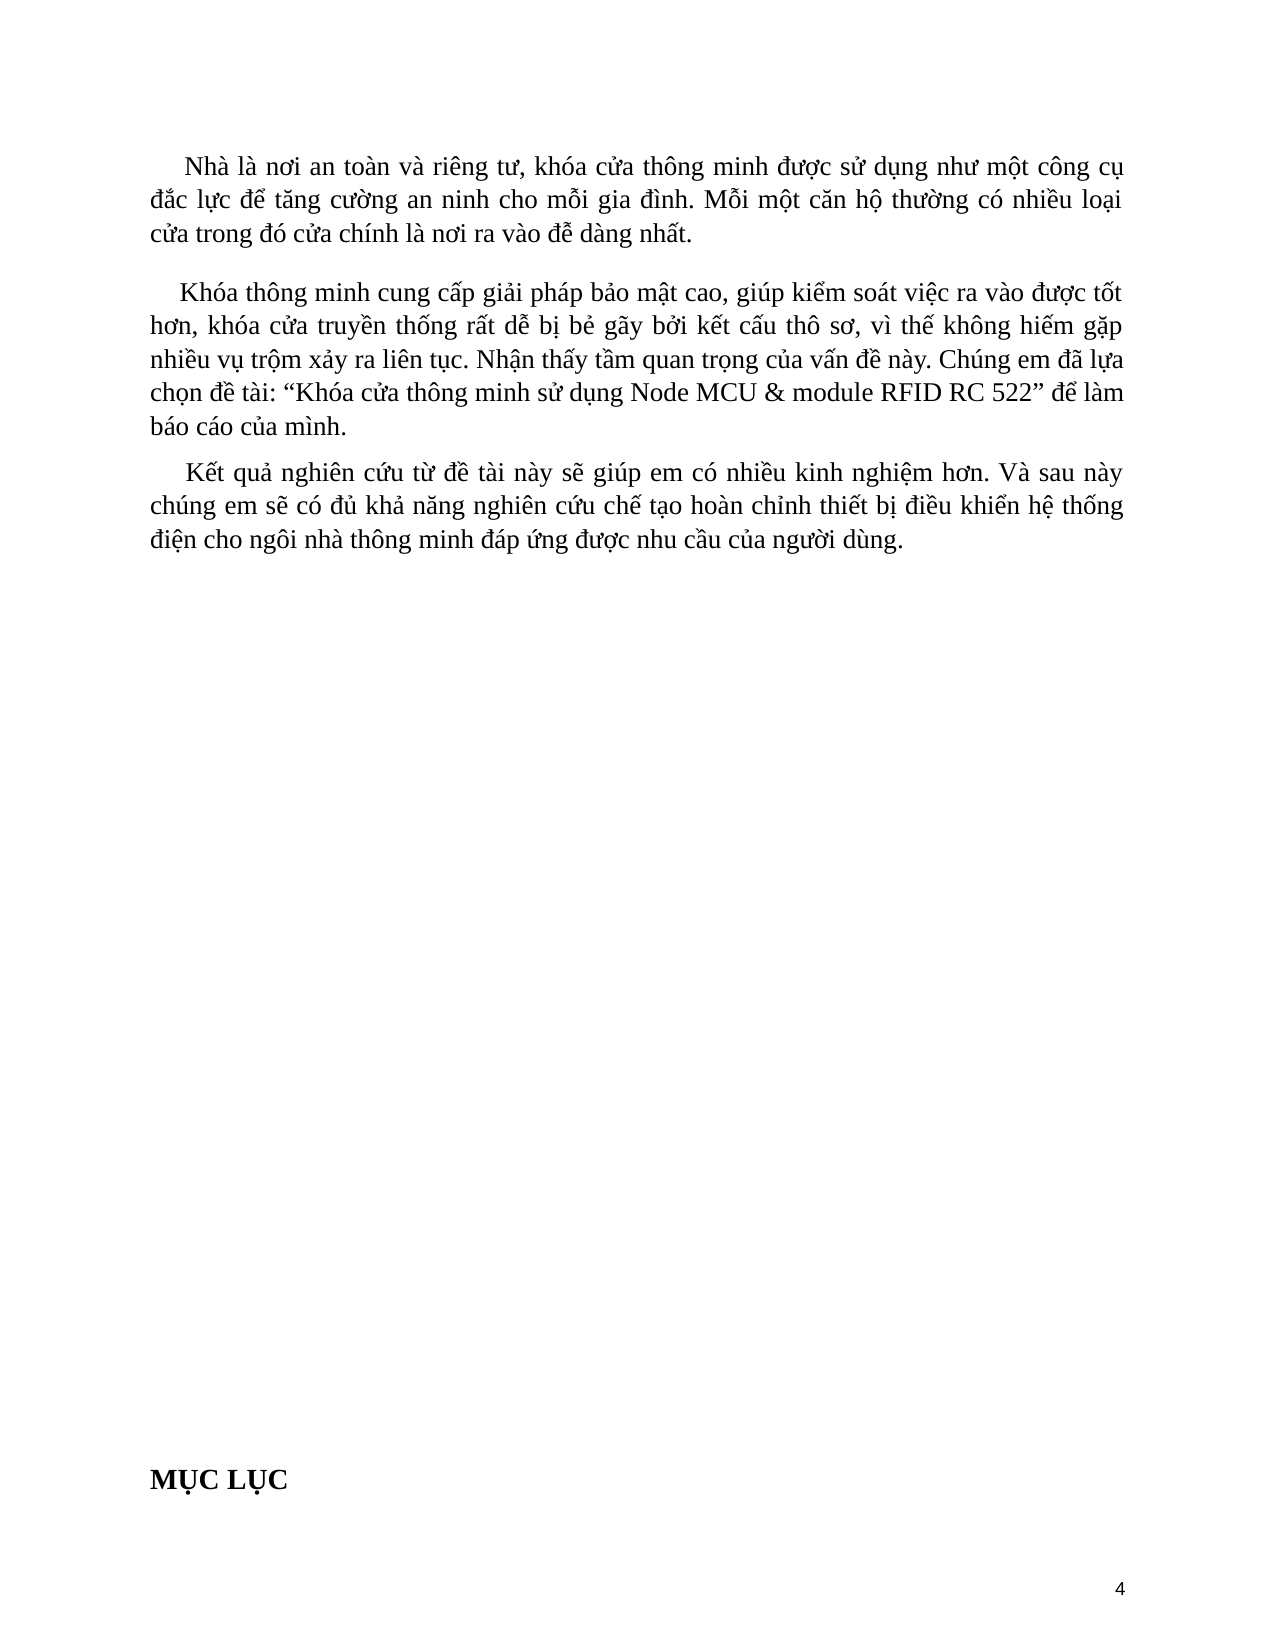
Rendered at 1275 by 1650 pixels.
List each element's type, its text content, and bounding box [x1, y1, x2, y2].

text MỤC LỤC [150, 1462, 1125, 1496]
text Khóa thông minh cung cấp giải pháp bảo mật cao, giúp kiểm soát việc ra vào được tốt hơn, khóa cửa truyền thống rất dễ bị bẻ gãy bởi kết cấu thô sơ, vì thế không hiếm gặp nhiều vụ trộm xảy ra liên tục. Nhận thấy tầm quan trọng của vấn đề này. Chúng em đã lựa chọn đề tài: “Khóa cửa thông minh sử dụng Node MCU & module RFID RC 522” để làm báo cáo của mình. [150, 276, 1125, 441]
text Kết quả nghiên cứu từ đề tài này sẽ giúp em có nhiều kinh nghiệm hơn. Và sau này chúng em sẽ có đủ khả năng nghiên cứu chế tạo hoàn chỉnh thiết bị điều khiển hệ thống điện cho ngôi nhà thông minh đáp ứng được nhu cầu của người dùng. [150, 456, 1125, 554]
text Nhà là nơi an toàn và riêng tư, khóa cửa thông minh được sử dụng như một công cụ đắc lực để tăng cường an ninh cho mỗi gia đình. Mỗi một căn hộ thường có nhiều loại cửa trong đó cửa chính là nơi ra vào đễ dàng nhất. [150, 150, 1125, 248]
